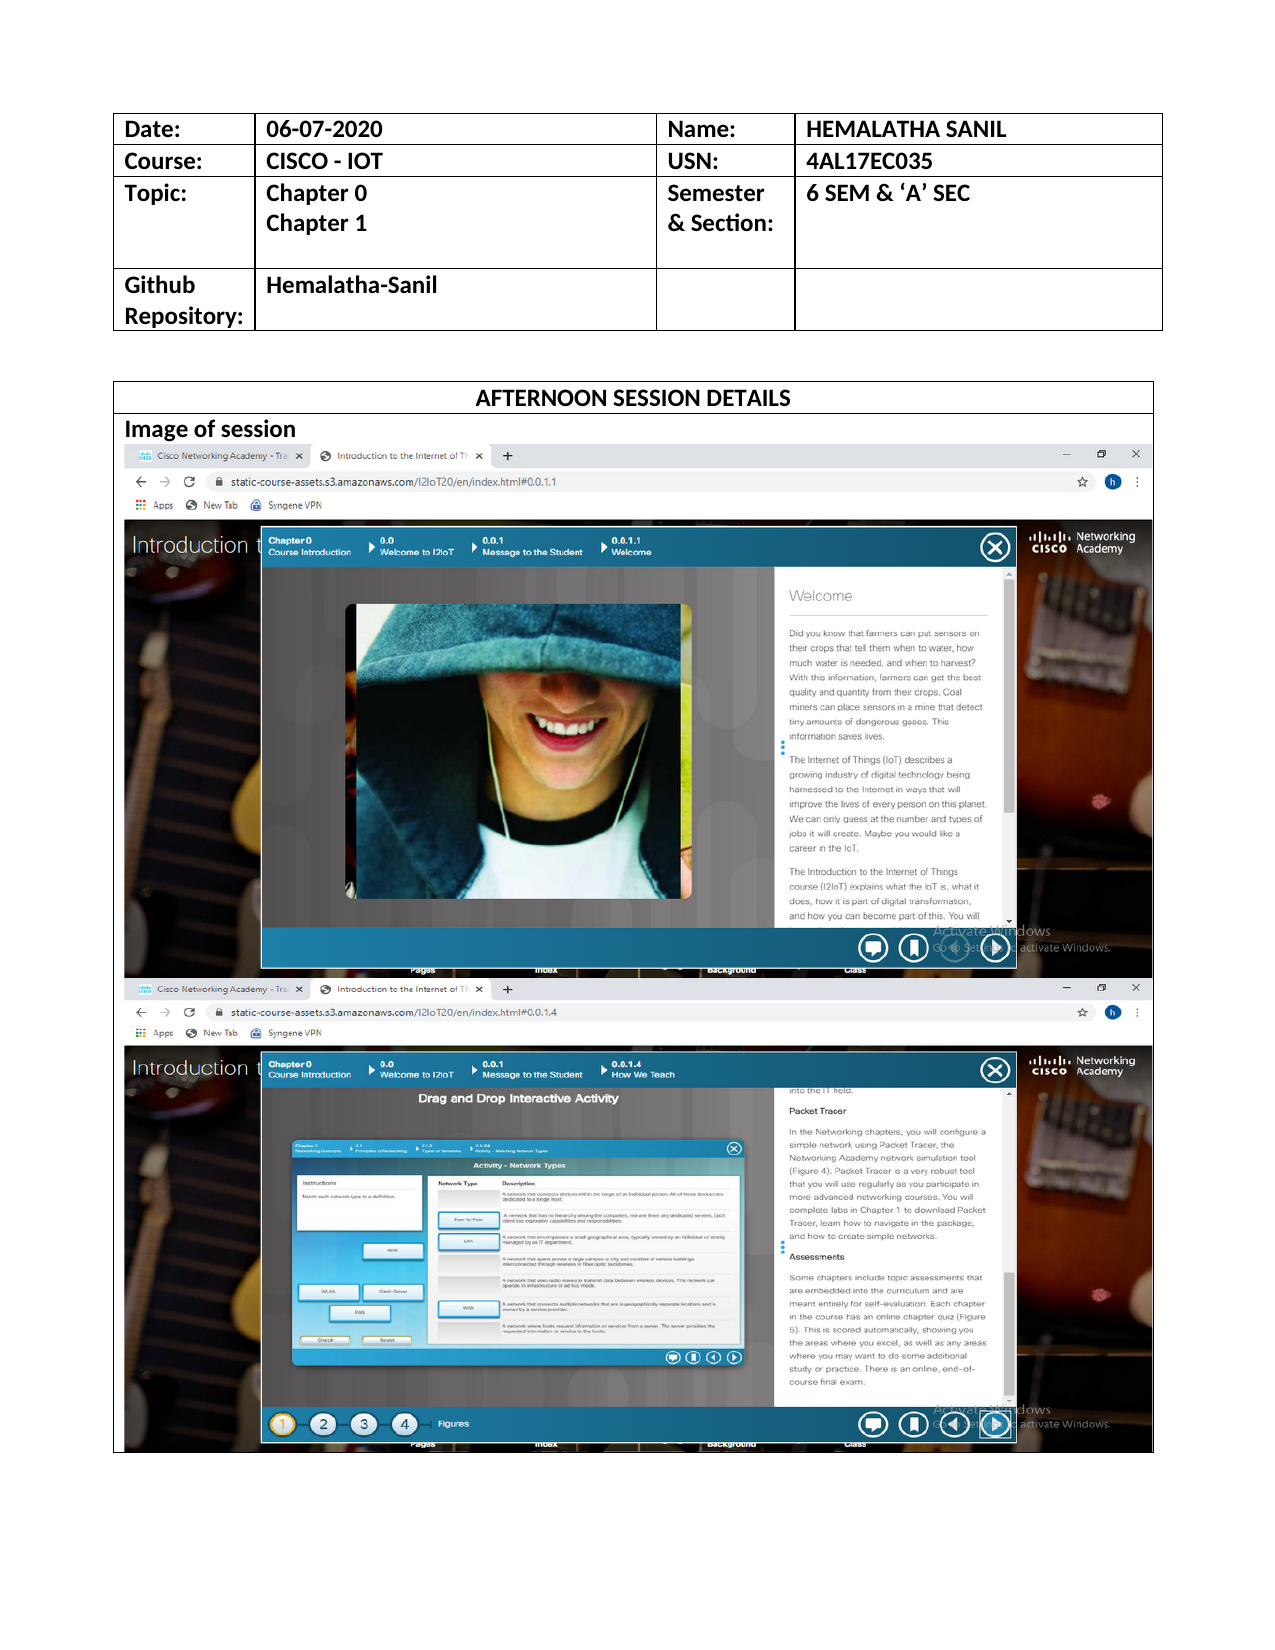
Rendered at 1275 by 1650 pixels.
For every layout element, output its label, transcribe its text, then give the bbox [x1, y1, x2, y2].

table_cell [657, 269, 794, 330]
table_cell Semester & Section: [657, 177, 794, 268]
table_header 06-07-2020 [256, 114, 656, 144]
picture [124, 444, 1153, 1452]
table_header Name: [657, 114, 794, 144]
table_cell CISCO - IOT [256, 145, 656, 176]
table_cell Github Repository: [114, 269, 254, 330]
table_cell Hemalatha-Sanil [256, 269, 656, 330]
table_header Date: [114, 114, 254, 144]
table_cell USN: [657, 145, 794, 176]
table_cell 4AL17EC035 [796, 145, 1162, 176]
table_header HEMALATHA SANIL [796, 114, 1162, 144]
table_cell 6 SEM & ‘A’ SEC [796, 177, 1162, 268]
table_header AFTERNOON SESSION DETAILS [114, 382, 1153, 412]
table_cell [114, 414, 1153, 1452]
table_cell [796, 269, 1162, 330]
table_cell Topic: [114, 177, 254, 268]
table_cell Chapter 0 Chapter 1 [256, 177, 656, 268]
table_cell Course: [114, 145, 254, 176]
